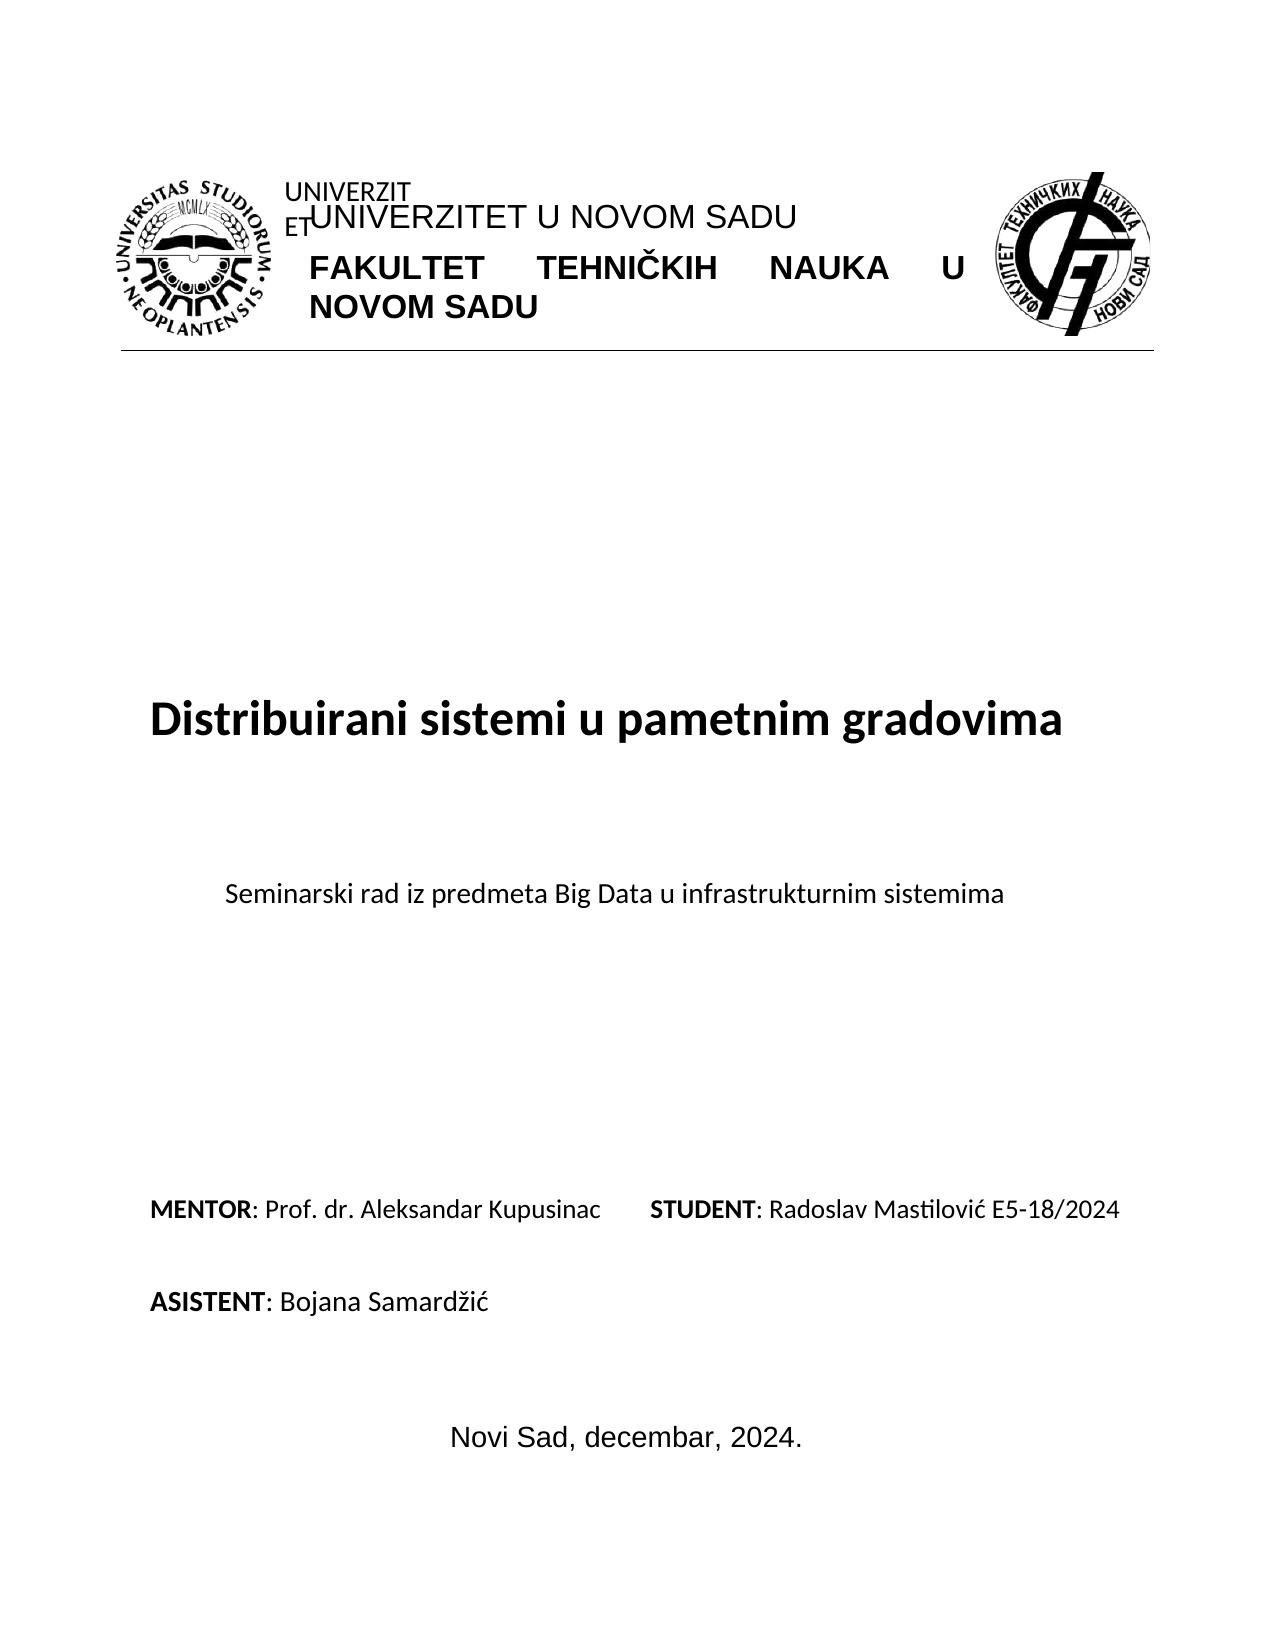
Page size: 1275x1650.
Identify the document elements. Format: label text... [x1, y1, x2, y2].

text Seminarski rad iz predmeta Big Data u infrastrukturnim sistemima [150, 875, 1125, 911]
picture [116, 180, 121, 336]
table_header UNIVERZITET [121, 173, 298, 350]
text Distribuirani sistemi u pametnim gradovima [150, 687, 1125, 748]
table_header [977, 173, 1154, 350]
text ASISTENT: Bojana Samardžić [150, 1283, 1125, 1319]
text MENTOR: Prof. dr. Aleksandar Kupusinac STUDENT: Radoslav Mastilović E5-18/2024 [150, 1192, 1125, 1225]
table_header UNIVERZITET U NOVOM SADU FAKULTET TEHNIČKIH NAUKA U NOVOM SADU [298, 173, 977, 350]
text Novi Sad, decembar, 2024. [450, 1420, 1125, 1454]
